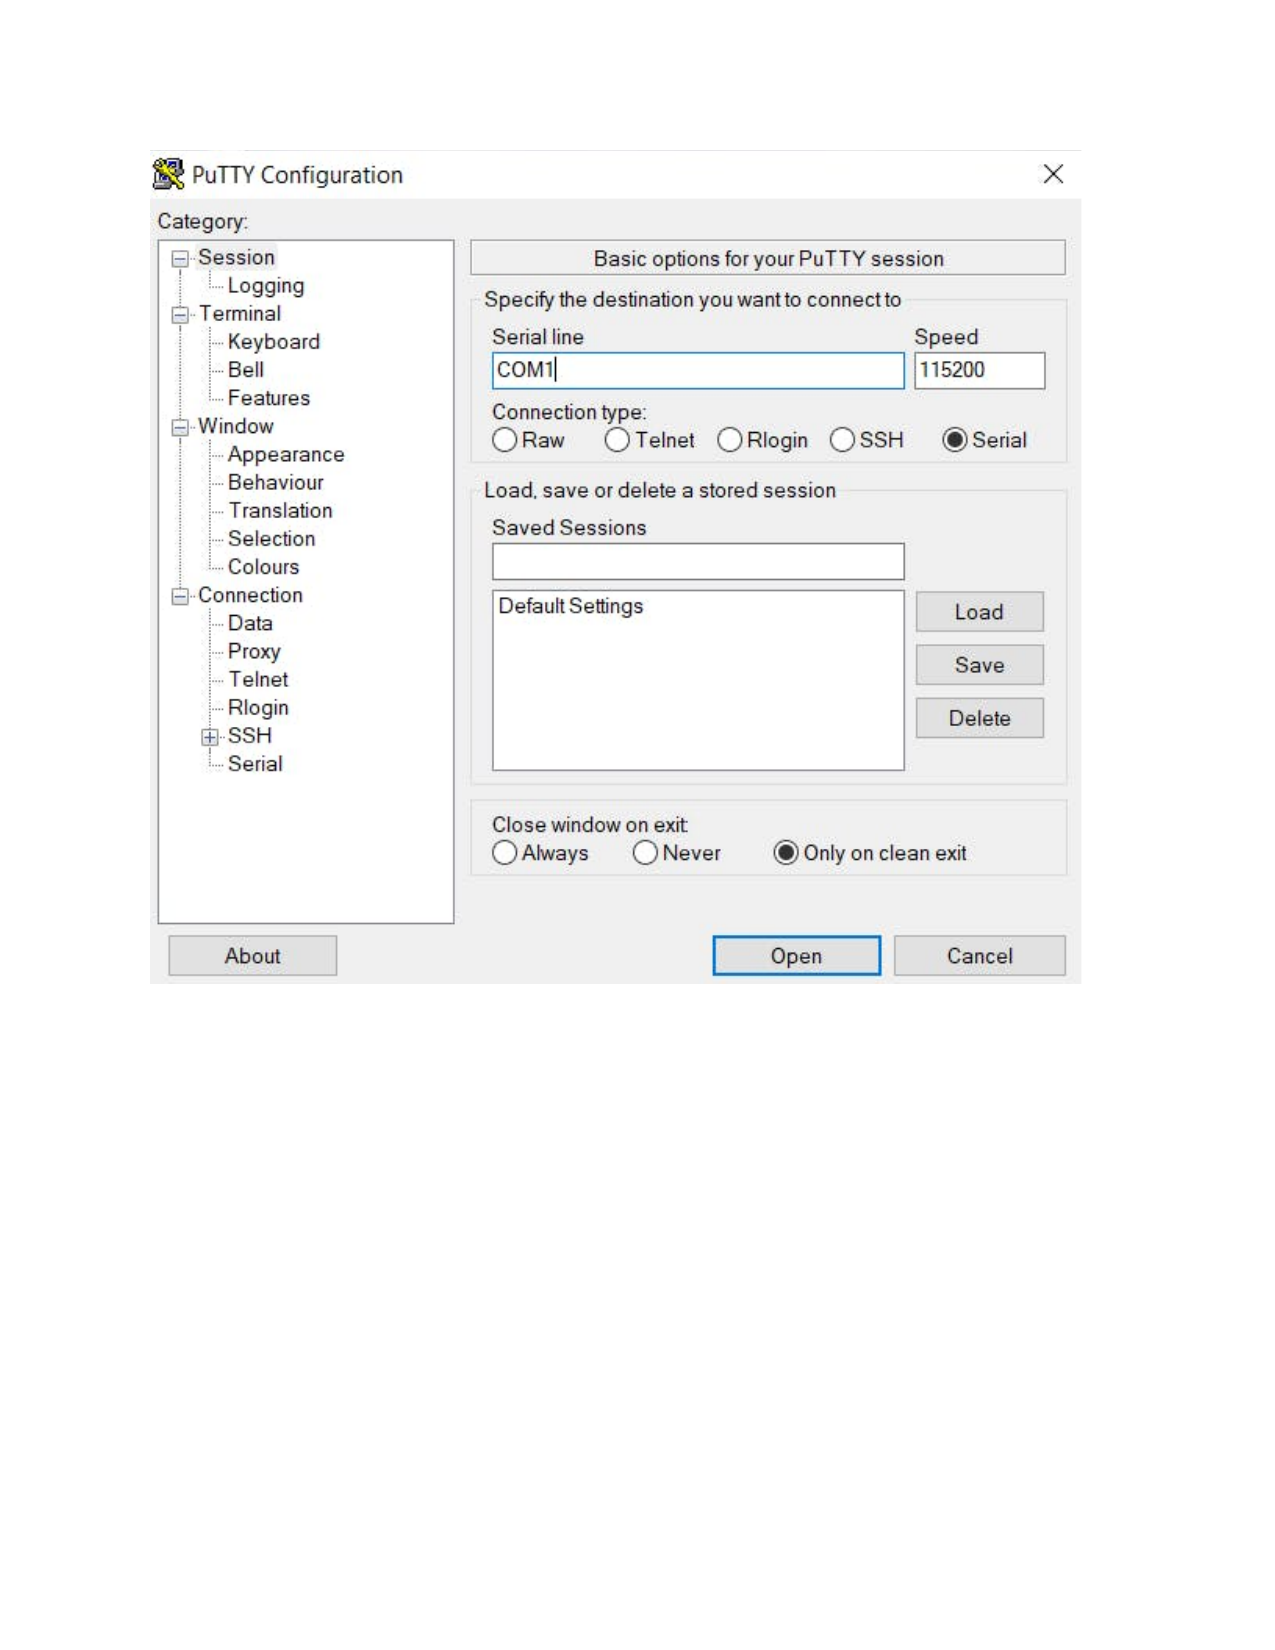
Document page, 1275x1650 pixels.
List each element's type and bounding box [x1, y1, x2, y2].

picture [150, 150, 1082, 984]
